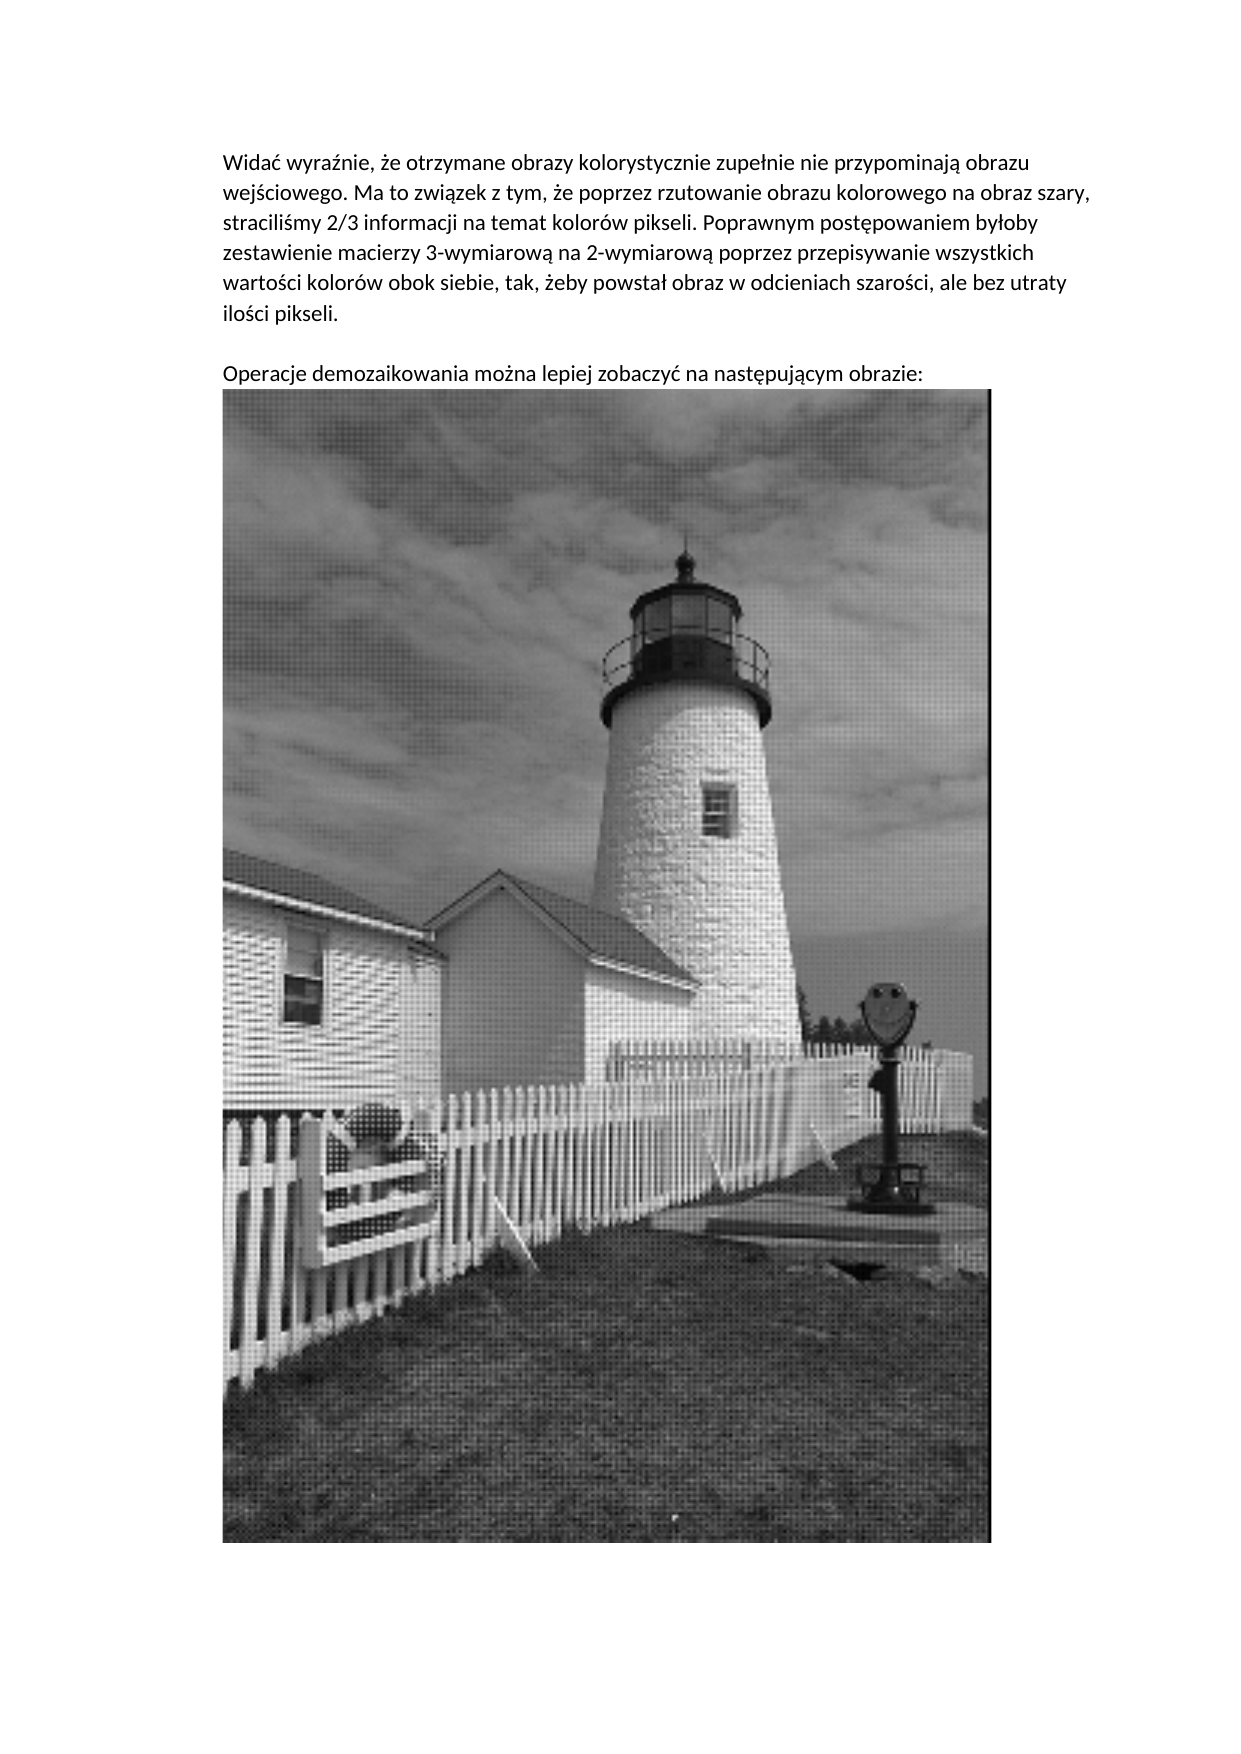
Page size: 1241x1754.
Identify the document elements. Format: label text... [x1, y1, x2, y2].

list Operacje demozaikowania można lepiej zobaczyć na następującym obrazie: [223, 359, 1093, 387]
picture [222, 389, 992, 1543]
list Widać wyraźnie, że otrzymane obrazy kolorystycznie zupełnie nie przypominają obrazu wejściowego. Ma to związek z tym, że poprzez rzutowanie obrazu kolorowego na obraz szary, straciliśmy 2/3 informacji na temat kolorów pikseli. Poprawnym postępowaniem byłoby zestawienie macierzy 3-wymiarową na 2-wymiarową poprzez przepisywanie wszystkich wartości kolorów obok siebie, tak, żeby powstał obraz w odcieniach szarości, ale bez utraty ilości pikseli. [223, 148, 1093, 327]
